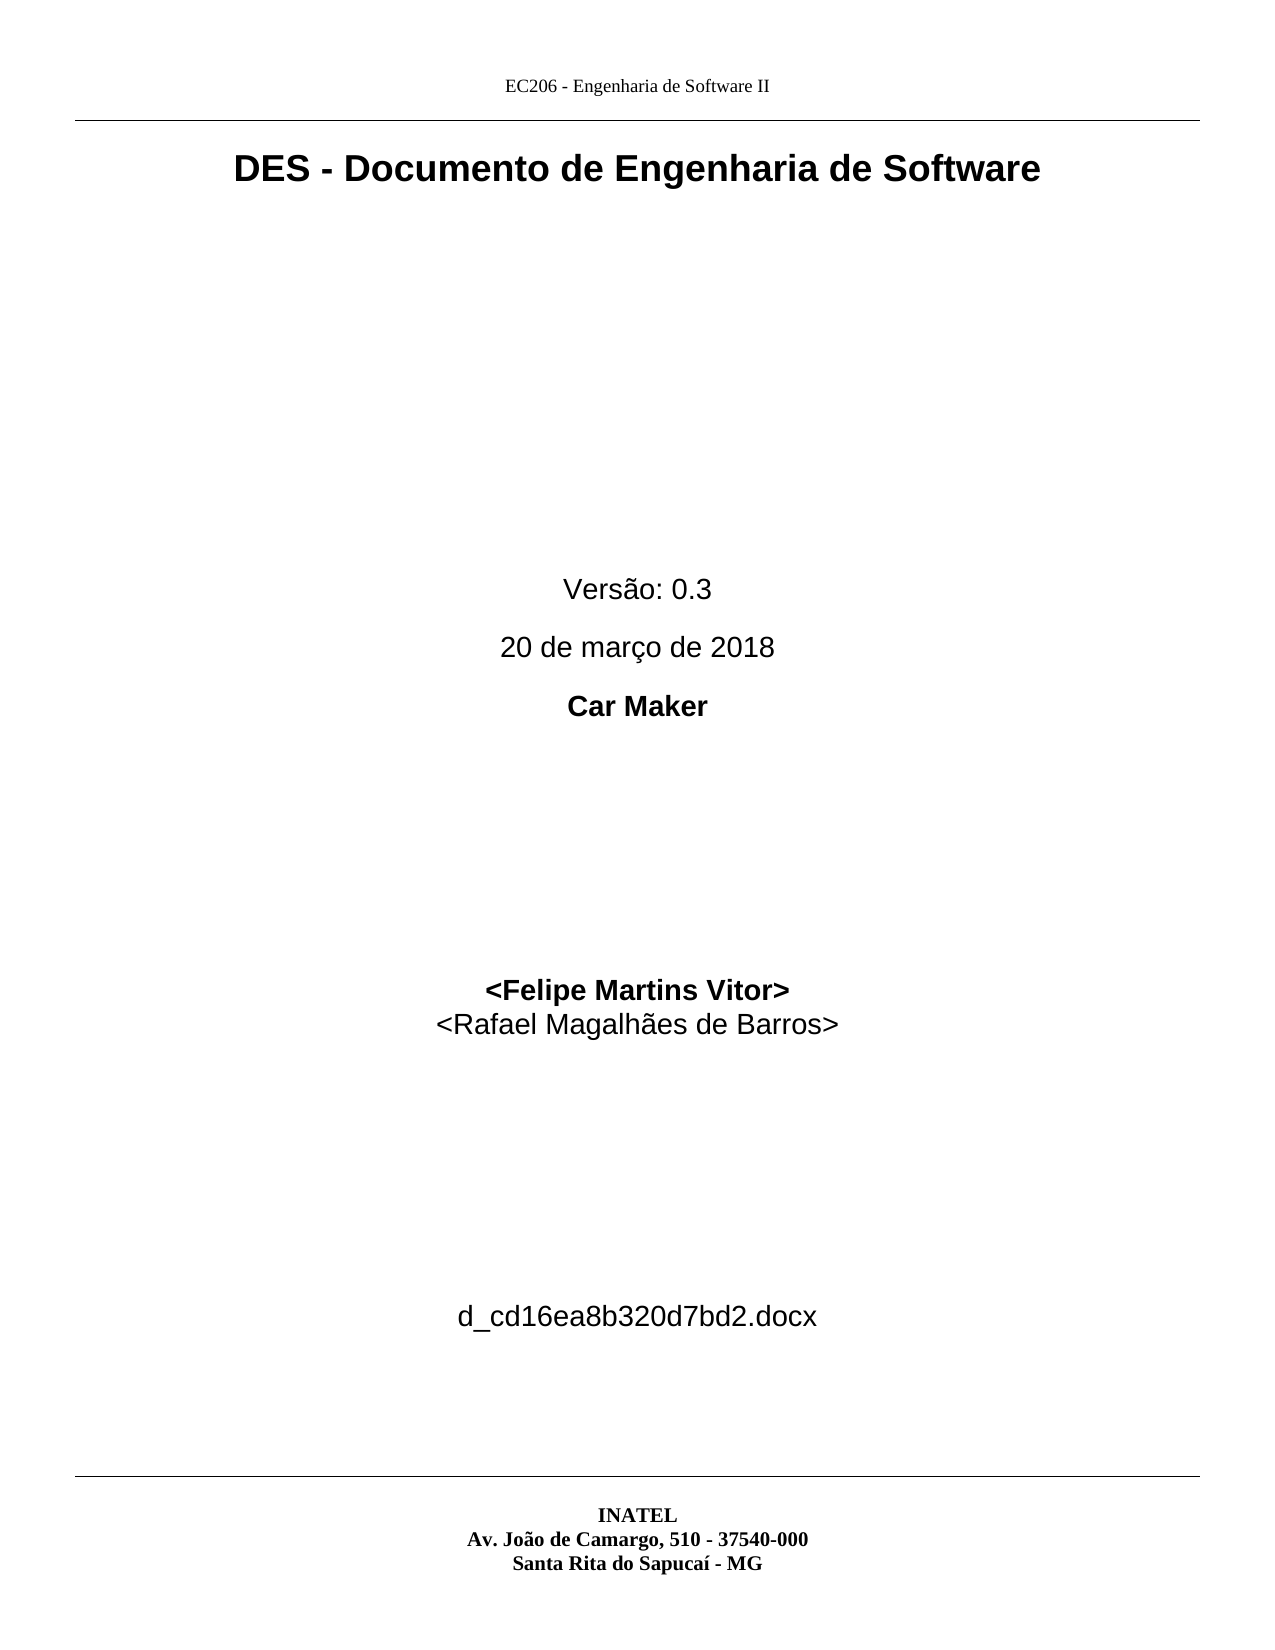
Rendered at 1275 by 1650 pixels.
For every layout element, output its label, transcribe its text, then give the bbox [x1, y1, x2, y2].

title EC206 - AulaLab 4 - Documento Engenharia de Software.docx [75, 1299, 1200, 1333]
text DES - Documento de Engenharia de Software [75, 146, 1200, 189]
title 20 de março de 2018 [75, 630, 1200, 664]
title Versão: 0.3 [75, 572, 1200, 605]
title <Rafael Magalhães de Barros> [75, 1007, 1200, 1040]
title Car Maker [75, 689, 1200, 722]
title <Felipe Martins Vitor> [75, 973, 1200, 1007]
